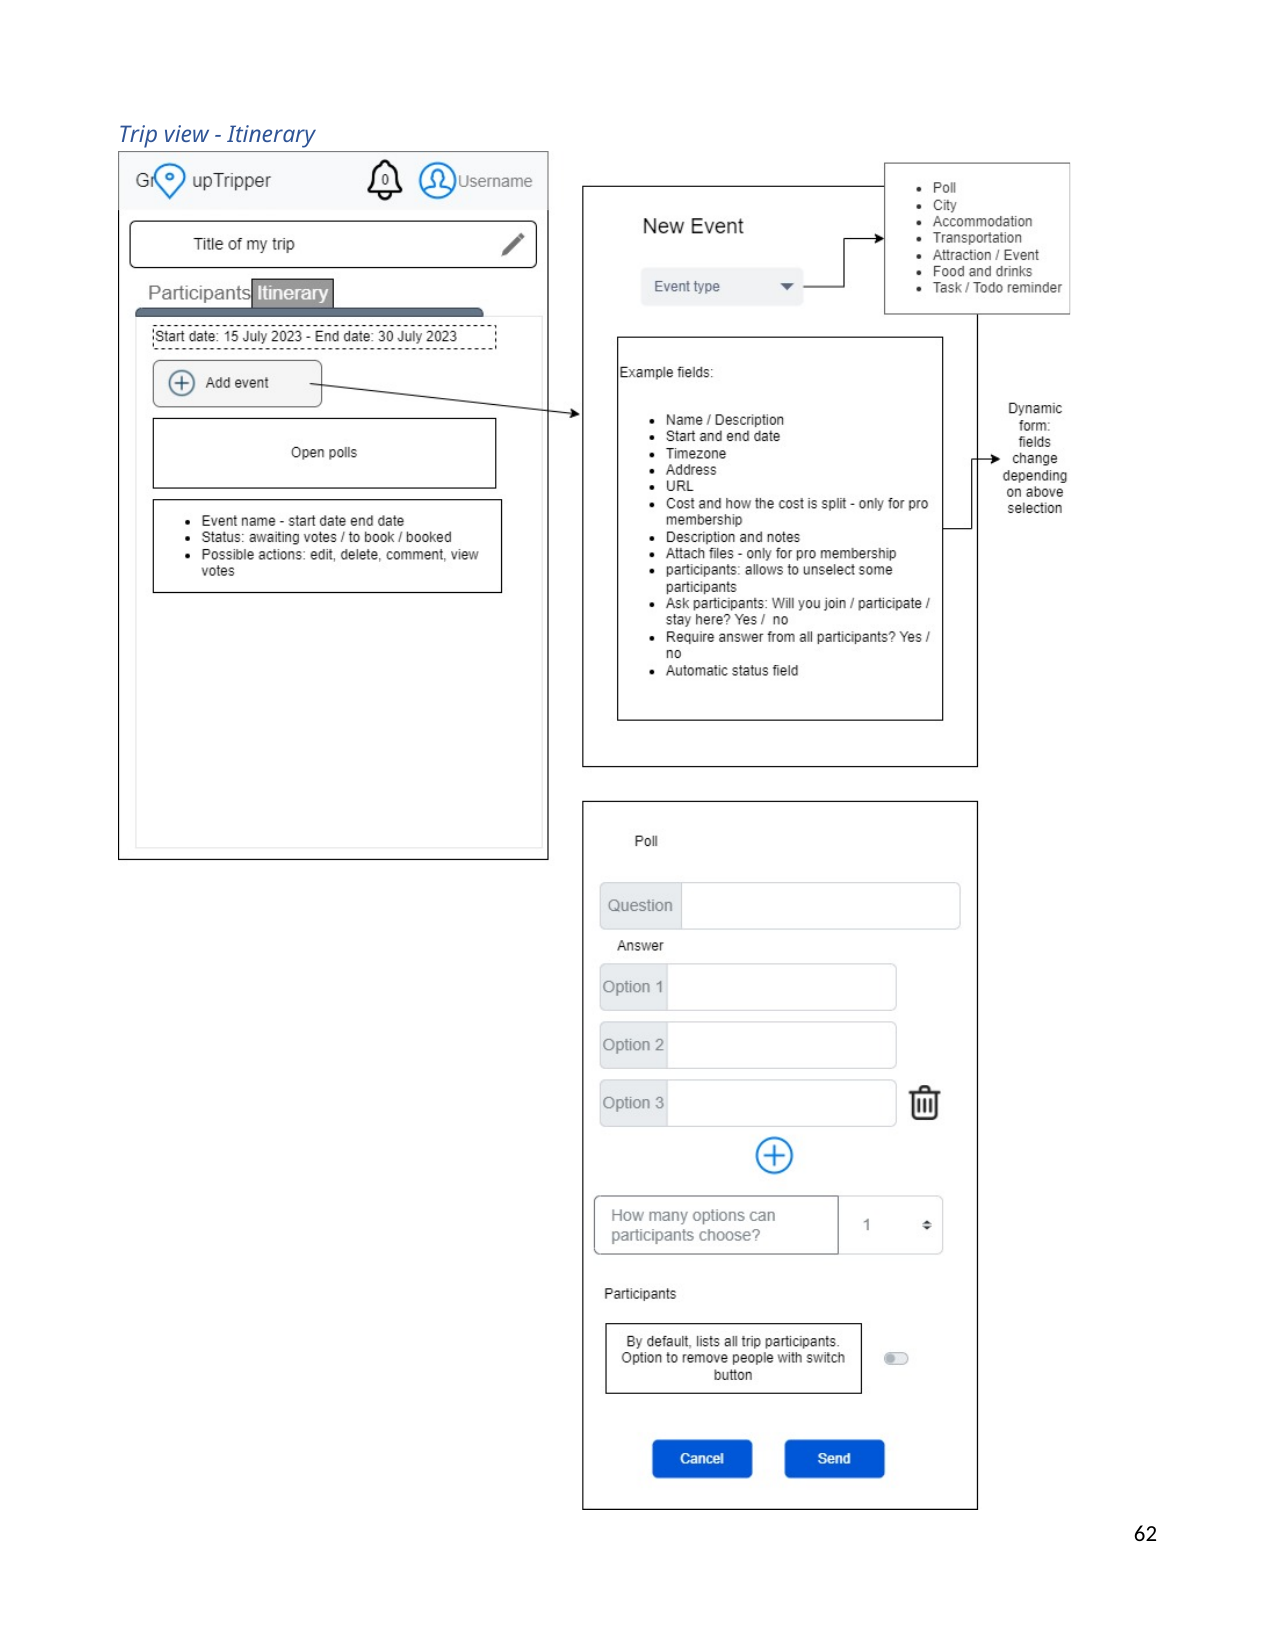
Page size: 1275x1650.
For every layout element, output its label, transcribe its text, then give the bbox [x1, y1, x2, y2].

subtitle Trip view - Itinerary [118, 118, 1157, 149]
picture [118, 151, 1071, 1510]
